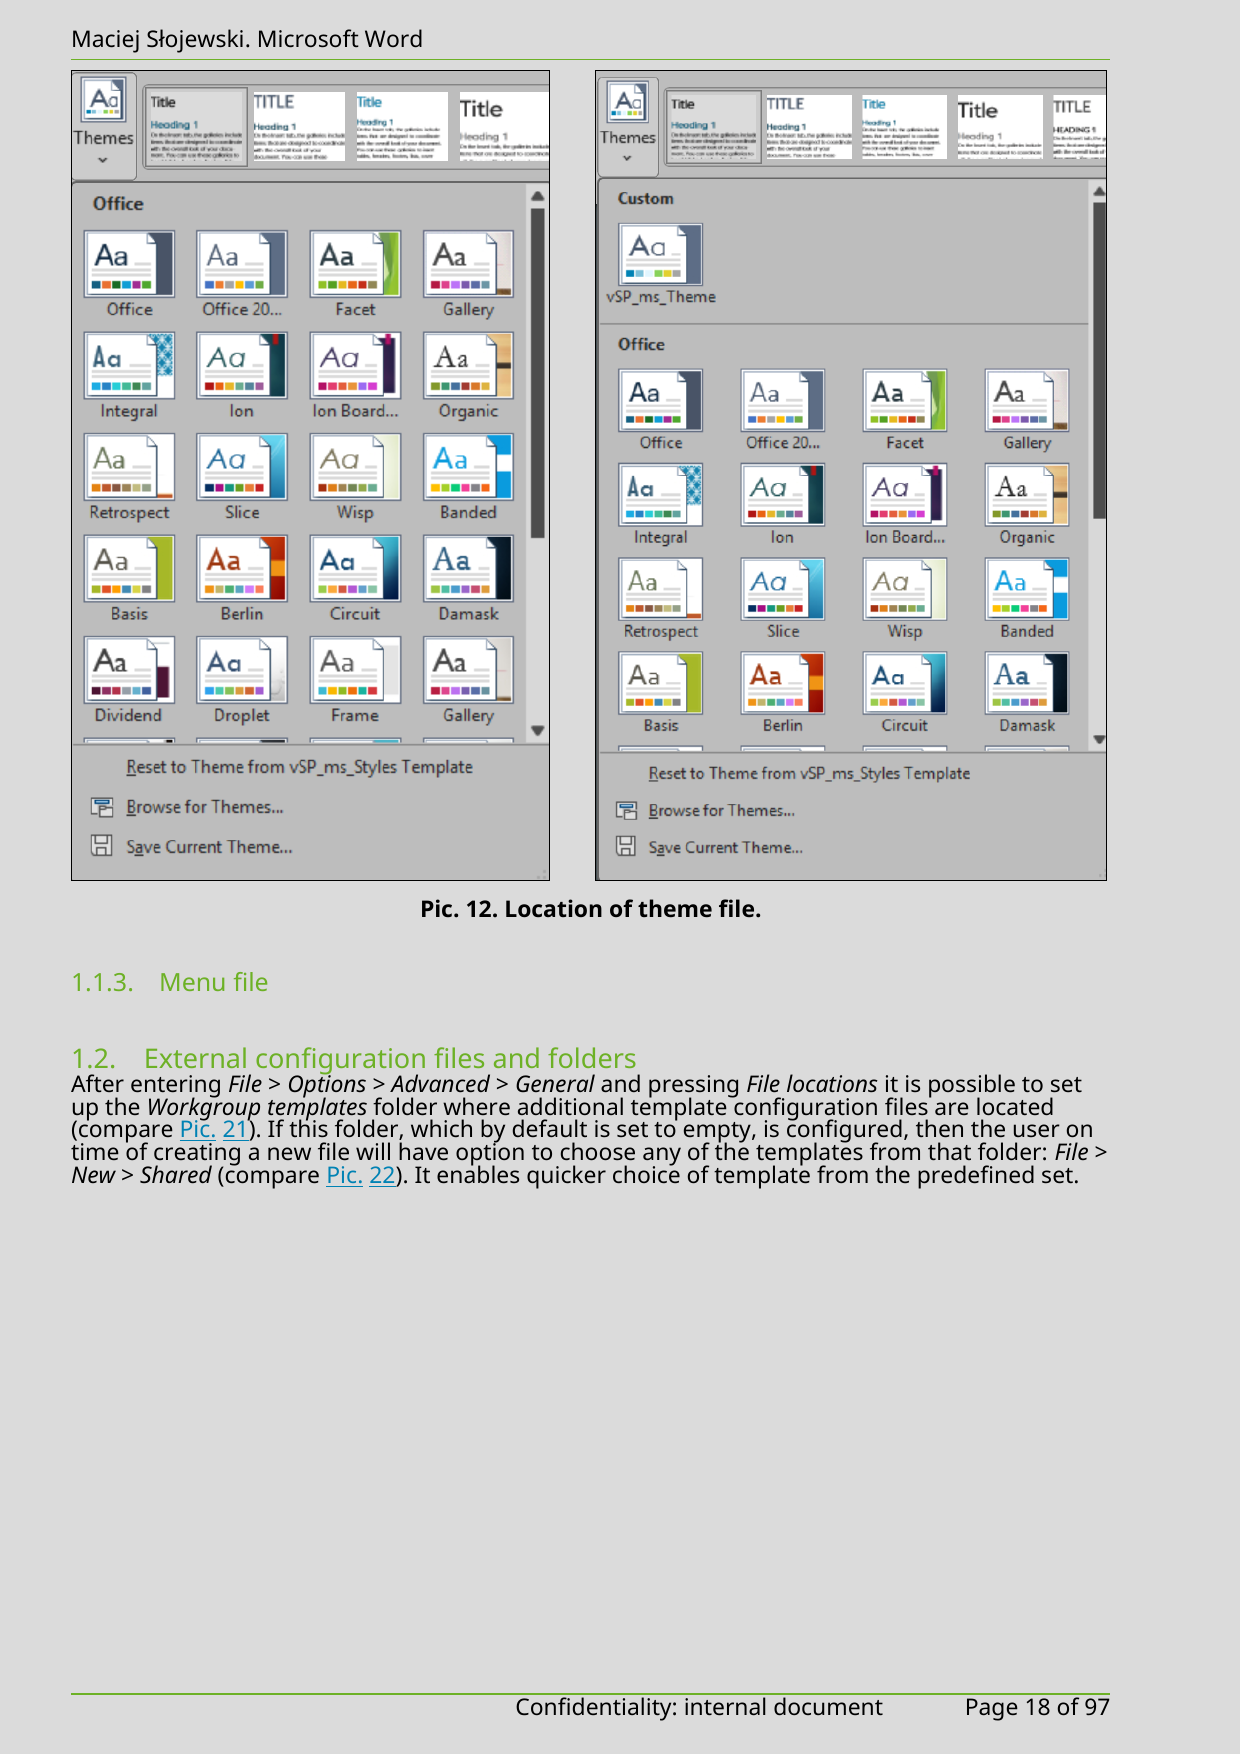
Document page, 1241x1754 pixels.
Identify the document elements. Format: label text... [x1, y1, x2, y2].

picture [72, 71, 549, 880]
text Pic. 9. Location of theme file. [source: herein] [71, 899, 1110, 922]
subtitle External configuration files and folders [71, 1047, 1110, 1074]
text After entering File > Options > Advanced > General and pressing File locations it is possible to set up the Workgroup templates folder where additional template configuration files are located (compare Pic. 18). If this folder, which by default is set to empty, is configured, then the user on time of creating a new file will have option to choose any of the templates from that folder: File > New > Shared (compare Pic. 19). It enables quicker choice of template from the predefined set. [71, 1074, 1110, 1188]
subtitle Menu file [71, 972, 1110, 997]
picture [596, 71, 1106, 880]
